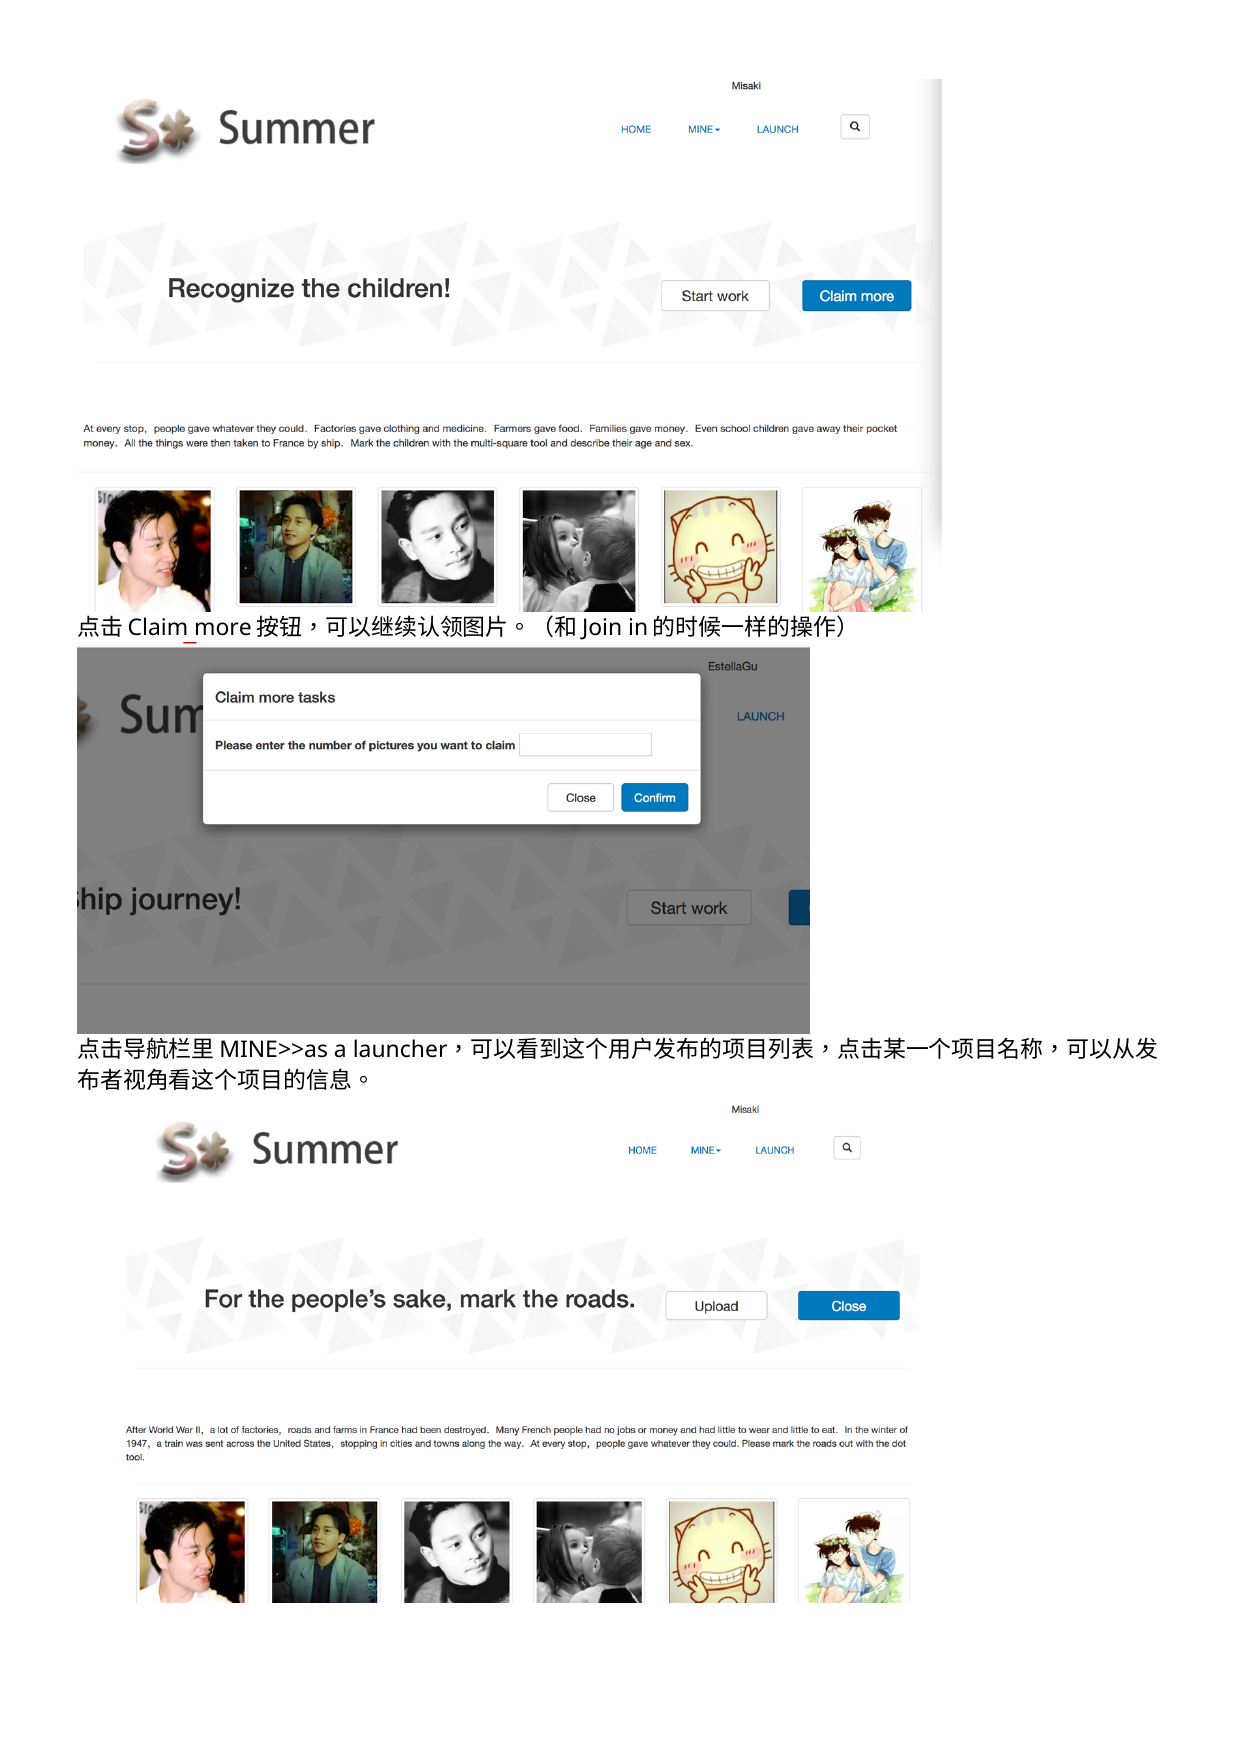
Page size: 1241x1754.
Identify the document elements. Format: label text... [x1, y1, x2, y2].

picture [77, 642, 810, 1034]
picture [77, 79, 942, 612]
text 点击导航栏里MINE>>as a launcher，可以看到这个用户发布的项目列表，点击某一个项目名称，可以从发布者视角看这个项目的信息。 [77, 1033, 1163, 1096]
picture [77, 1095, 942, 1603]
text 点击Claim more按钮，可以继续认领图片。（和Join in的时候一样的操作） [77, 611, 1163, 642]
